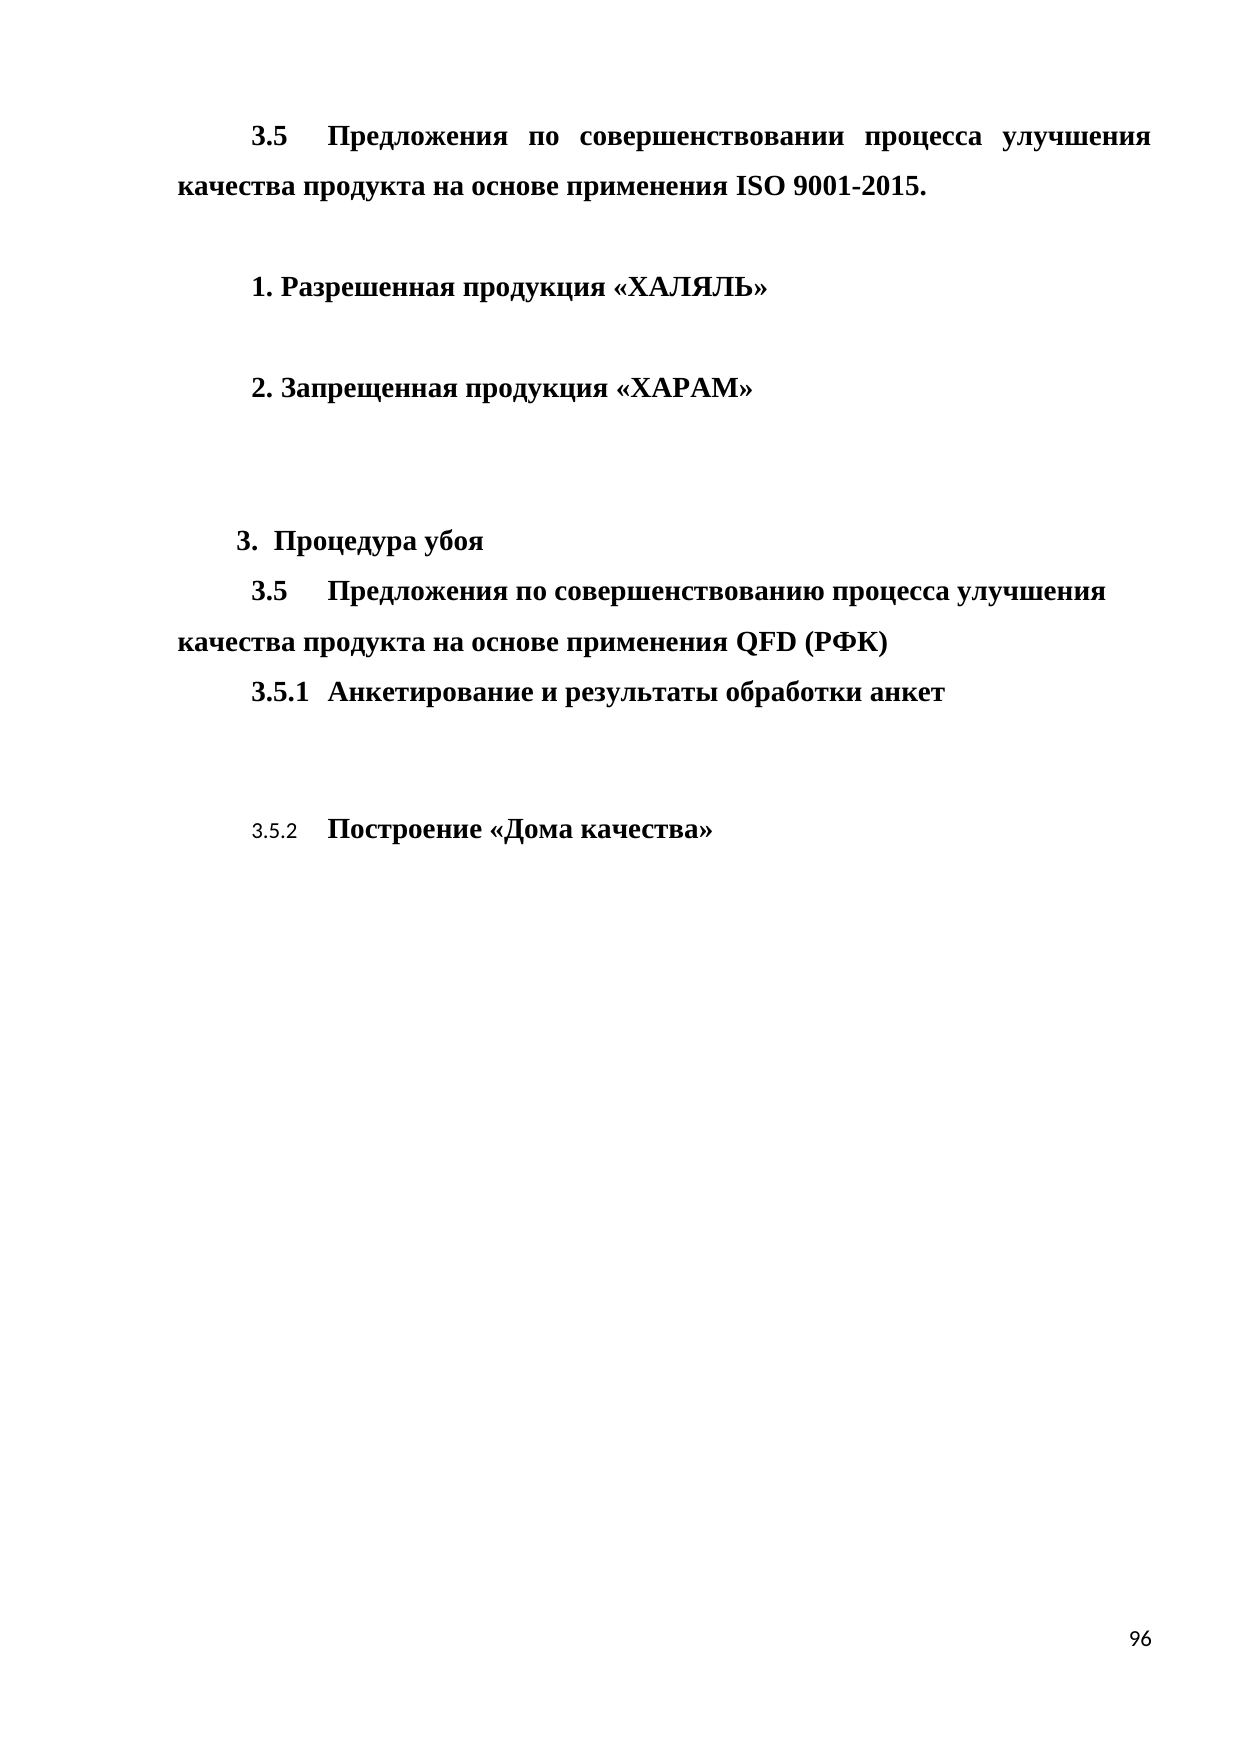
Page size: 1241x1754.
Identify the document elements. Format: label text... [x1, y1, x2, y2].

list Разрешенная продукция «ХАЛЯЛЬ» [177, 269, 1152, 303]
list Процедура убоя [236, 523, 1152, 557]
list Построение «Дома качества» [177, 811, 1152, 844]
list Анкетирование и результаты обработки анкет [177, 674, 1152, 708]
list Запрещенная продукция «ХАРАМ» [177, 370, 1152, 403]
list Предложения по совершенствованию процесса улучшения качества продукта на основе применения QFD (РФК) [177, 573, 1152, 657]
list Предложения по совершенствовании процесса улучшения качества продукта на основе применения ISO 9001-2015. [177, 118, 1152, 202]
